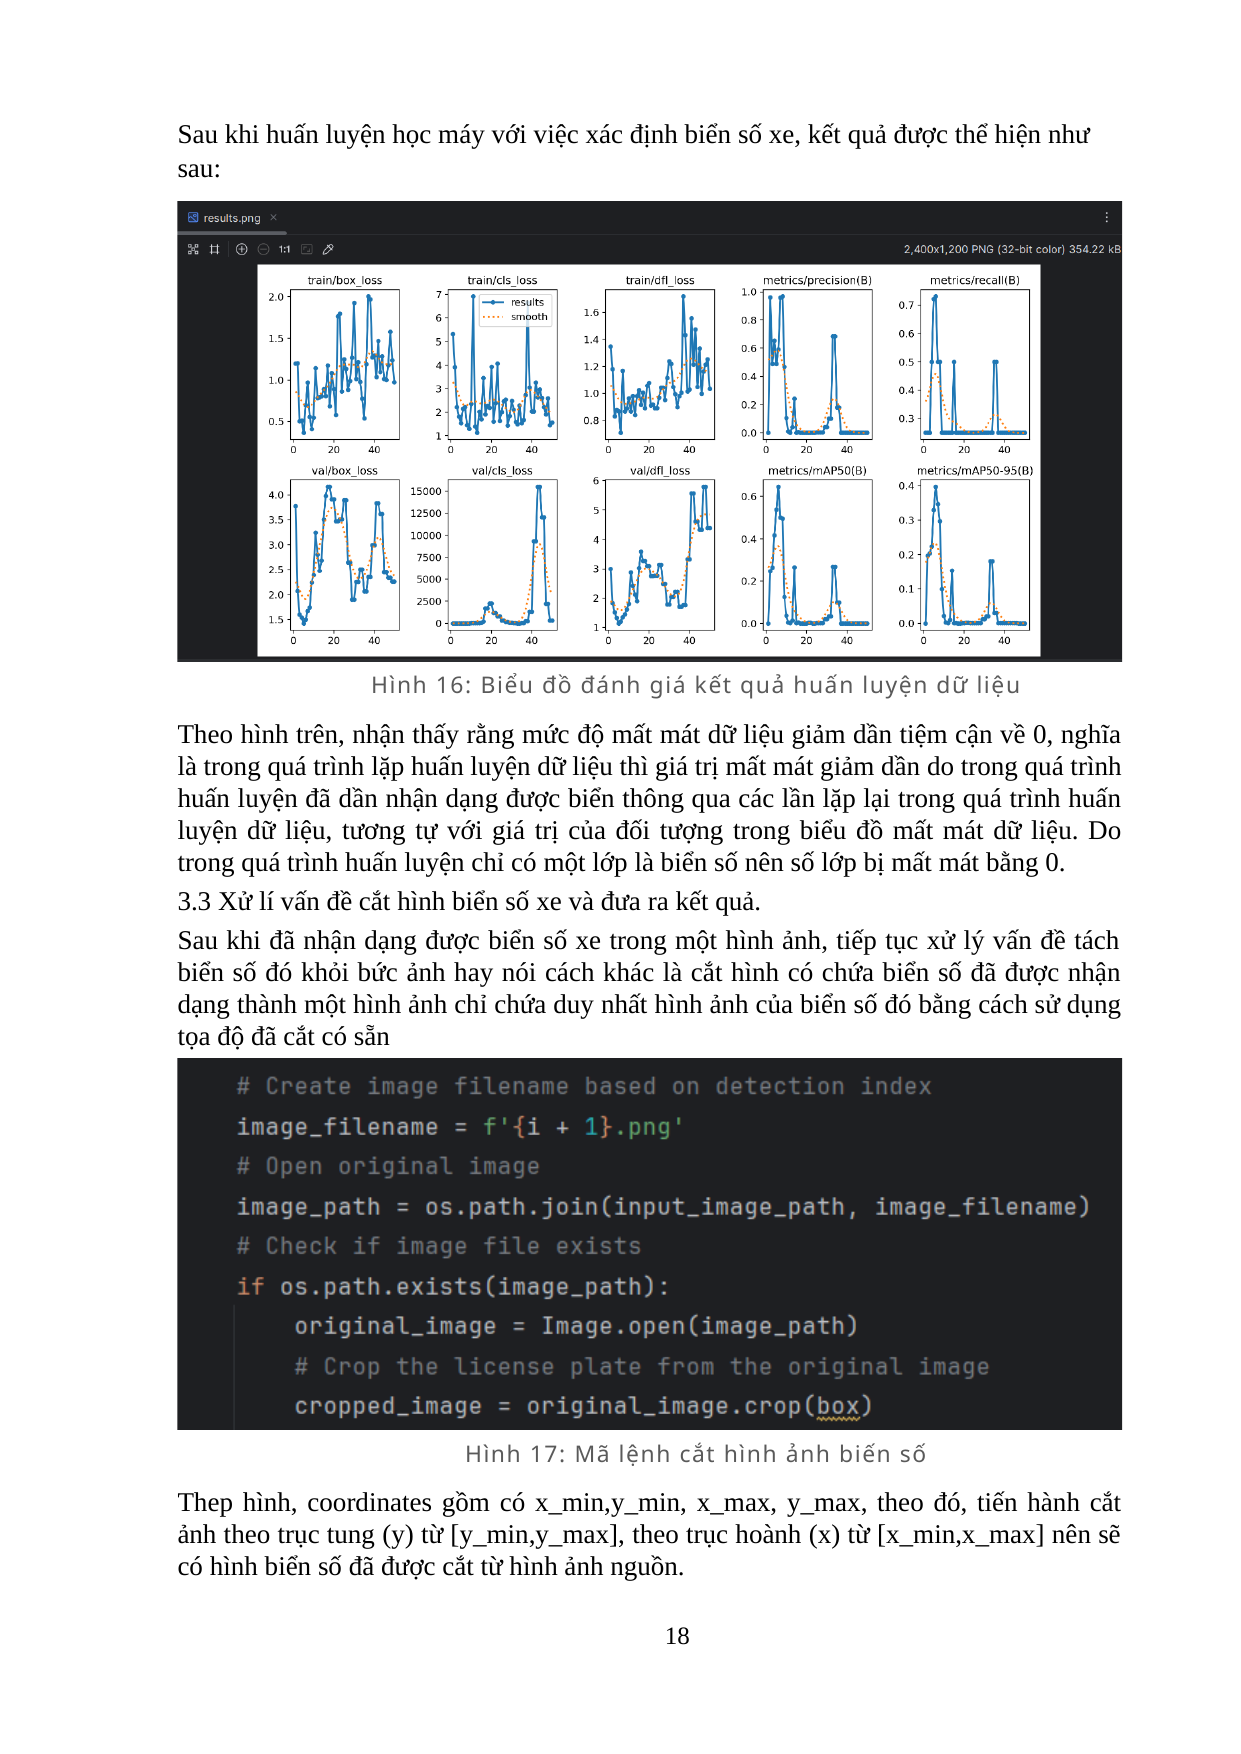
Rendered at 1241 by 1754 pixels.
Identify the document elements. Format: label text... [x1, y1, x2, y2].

text Sau khi đã nhận dạng được biển số xe trong một hình ảnh, tiếp tục xử lý vấn đề tách biển số đó khỏi bức ảnh hay nói cách khác là cắt hình có chứa biển số đã được nhận dạng thành một hình ảnh chỉ chứa duy nhất hình ảnh của biển số đó bằng cách sử dụng tọa độ đã cắt có sẵn [177, 924, 1122, 1051]
text Sau khi huấn luyện học máy với việc xác định biển số xe, kết quả được thể hiện như sau: [177, 118, 1122, 183]
text Thep hình, coordinates gồm có x_min,y_min, x_max, y_max, theo đó, tiến hành cắt ảnh theo trục tung (y) từ [y_min,y_max], theo trục hoành (x) từ [x_min,x_max] nên sẽ có hình biển số đã được cắt từ hình ảnh nguồn. [177, 1486, 1122, 1581]
picture [177, 201, 1123, 662]
picture [177, 1058, 1123, 1430]
subtitle Biểu đồ đánh giá kết quả huấn luyện dữ liệu [269, 669, 1122, 701]
text Theo hình trên, nhận thấy rằng mức độ mất mát dữ liệu giảm dần tiệm cận về 0, nghĩa là trong quá trình lặp huấn luyện dữ liệu thì giá trị mất mát giảm dần do trong quá trình huấn luyện đã dần nhận dạng được biển thông qua các lần lặp lại trong quá trình huấn luyện dữ liệu, tương tự với giá trị của đối tượng trong biểu đồ mất mát dữ liệu. Do trong quá trình huấn luyện chỉ có một lớp là biển số nên số lớp bị mất mát bằng 0. [177, 718, 1122, 877]
subtitle Mã lệnh cắt hình ảnh biến số [269, 1437, 1122, 1469]
text 3.3 Xử lí vấn đề cắt hình biển số xe và đưa ra kết quả. [177, 885, 1122, 916]
